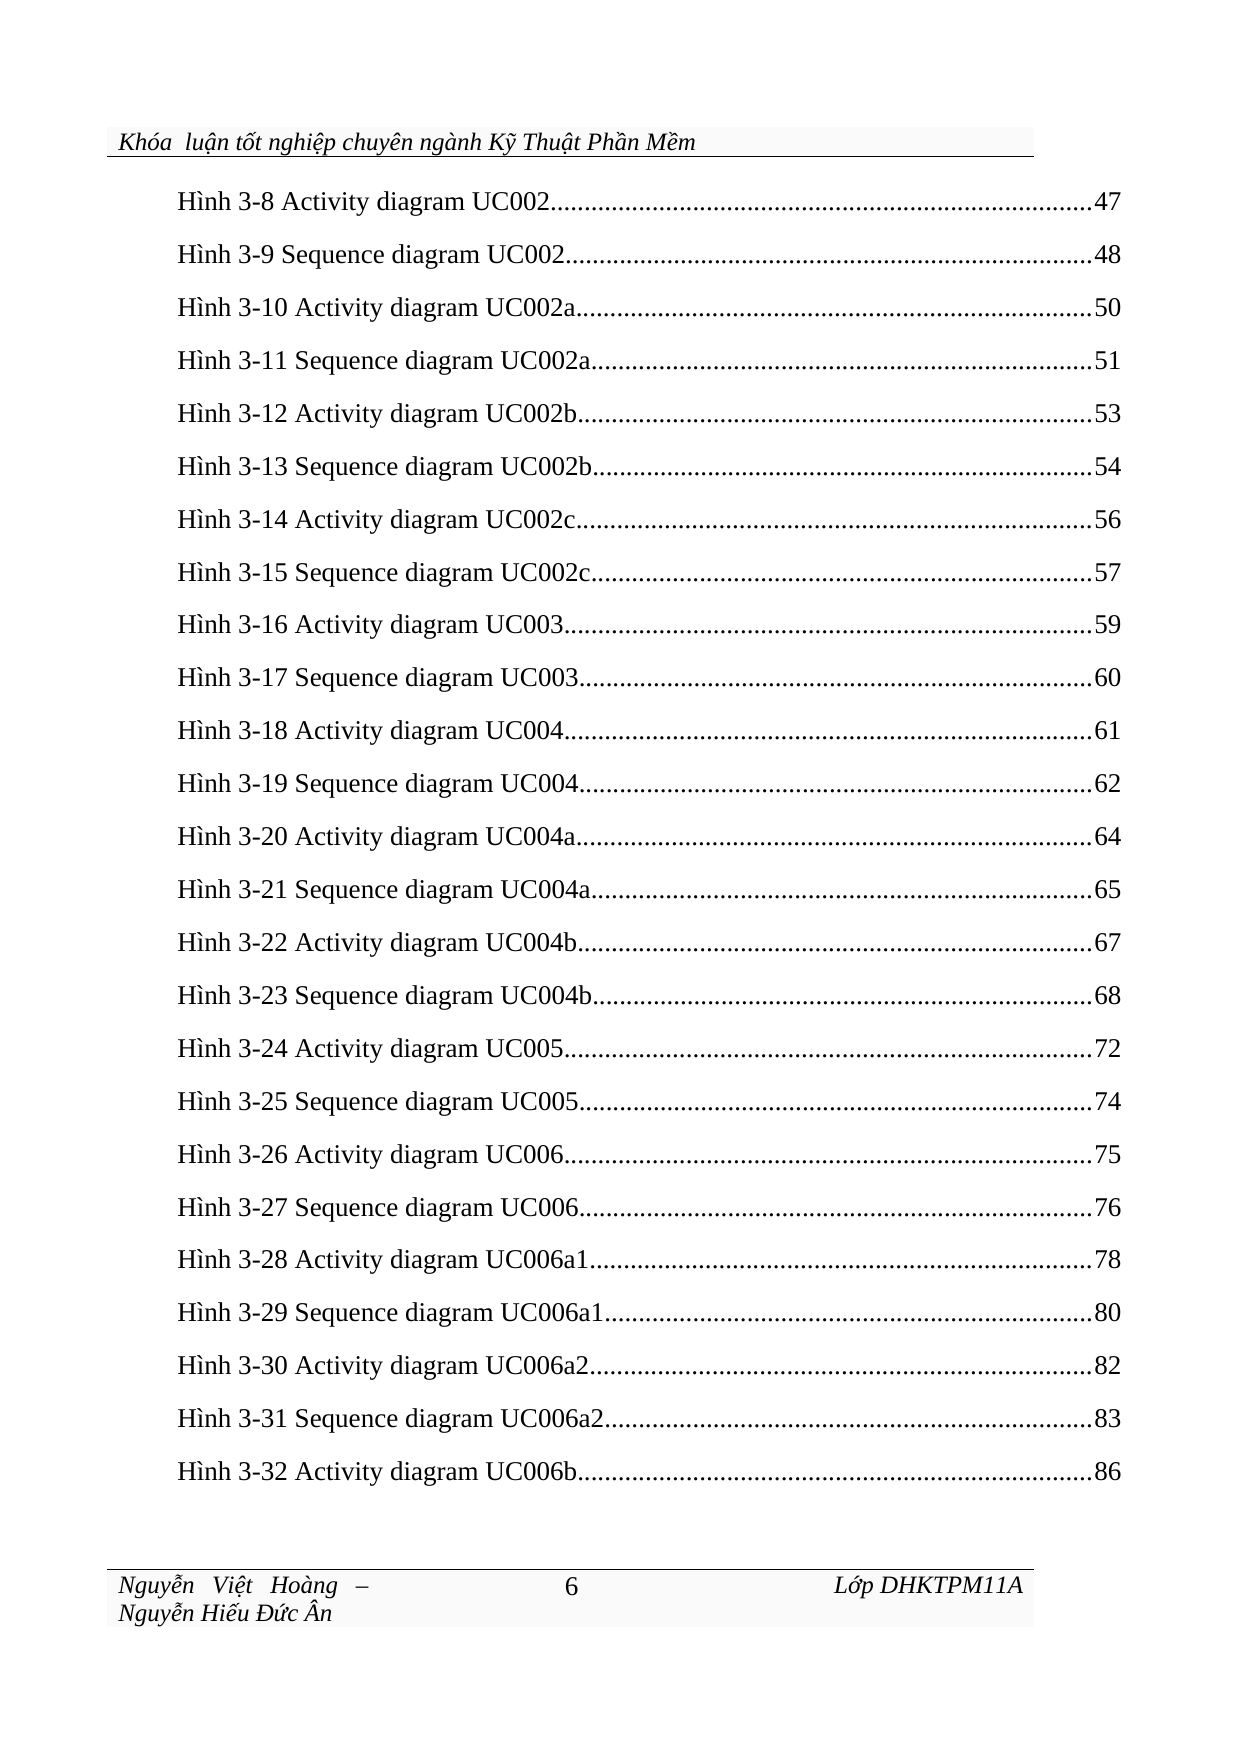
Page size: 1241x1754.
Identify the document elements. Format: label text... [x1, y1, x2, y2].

text Hình 3-22 Activity diagram UC004b 67 [118, 926, 1122, 957]
text Hình 3-14 Activity diagram UC002c 56 [118, 503, 1122, 534]
text Hình 3-23 Sequence diagram UC004b 68 [118, 979, 1122, 1010]
text Hình 3-19 Sequence diagram UC004 62 [118, 767, 1122, 798]
text Hình 3-31 Sequence diagram UC006a2 83 [118, 1402, 1122, 1433]
text Hình 3-27 Sequence diagram UC006 76 [118, 1191, 1122, 1222]
text Hình 3-12 Activity diagram UC002b 53 [118, 397, 1122, 428]
text Hình 3-30 Activity diagram UC006a2 82 [118, 1349, 1122, 1381]
text Hình 3-11 Sequence diagram UC002a 51 [118, 344, 1122, 375]
text Hình 3-9 Sequence diagram UC002 48 [118, 238, 1122, 269]
text Hình 3-32 Activity diagram UC006b 86 [118, 1455, 1122, 1486]
text Hình 3-15 Sequence diagram UC002c 57 [118, 556, 1122, 587]
text Hình 3-16 Activity diagram UC003 59 [118, 609, 1122, 640]
text Hình 3-18 Activity diagram UC004 61 [118, 714, 1122, 746]
text Hình 3-29 Sequence diagram UC006a1 80 [118, 1297, 1122, 1328]
text Hình 3-25 Sequence diagram UC005 74 [118, 1085, 1122, 1116]
text Hình 3-28 Activity diagram UC006a1 78 [118, 1244, 1122, 1275]
text Hình 3-20 Activity diagram UC004a 64 [118, 820, 1122, 851]
text Hình 3-26 Activity diagram UC006 75 [118, 1138, 1122, 1169]
text Hình 3-8 Activity diagram UC002 47 [118, 185, 1122, 216]
text Hình 3-10 Activity diagram UC002a 50 [118, 291, 1122, 322]
text Hình 3-21 Sequence diagram UC004a 65 [118, 873, 1122, 904]
text Hình 3-17 Sequence diagram UC003 60 [118, 662, 1122, 693]
text Hình 3-13 Sequence diagram UC002b 54 [118, 450, 1122, 481]
text Hình 3-24 Activity diagram UC005 72 [118, 1032, 1122, 1063]
